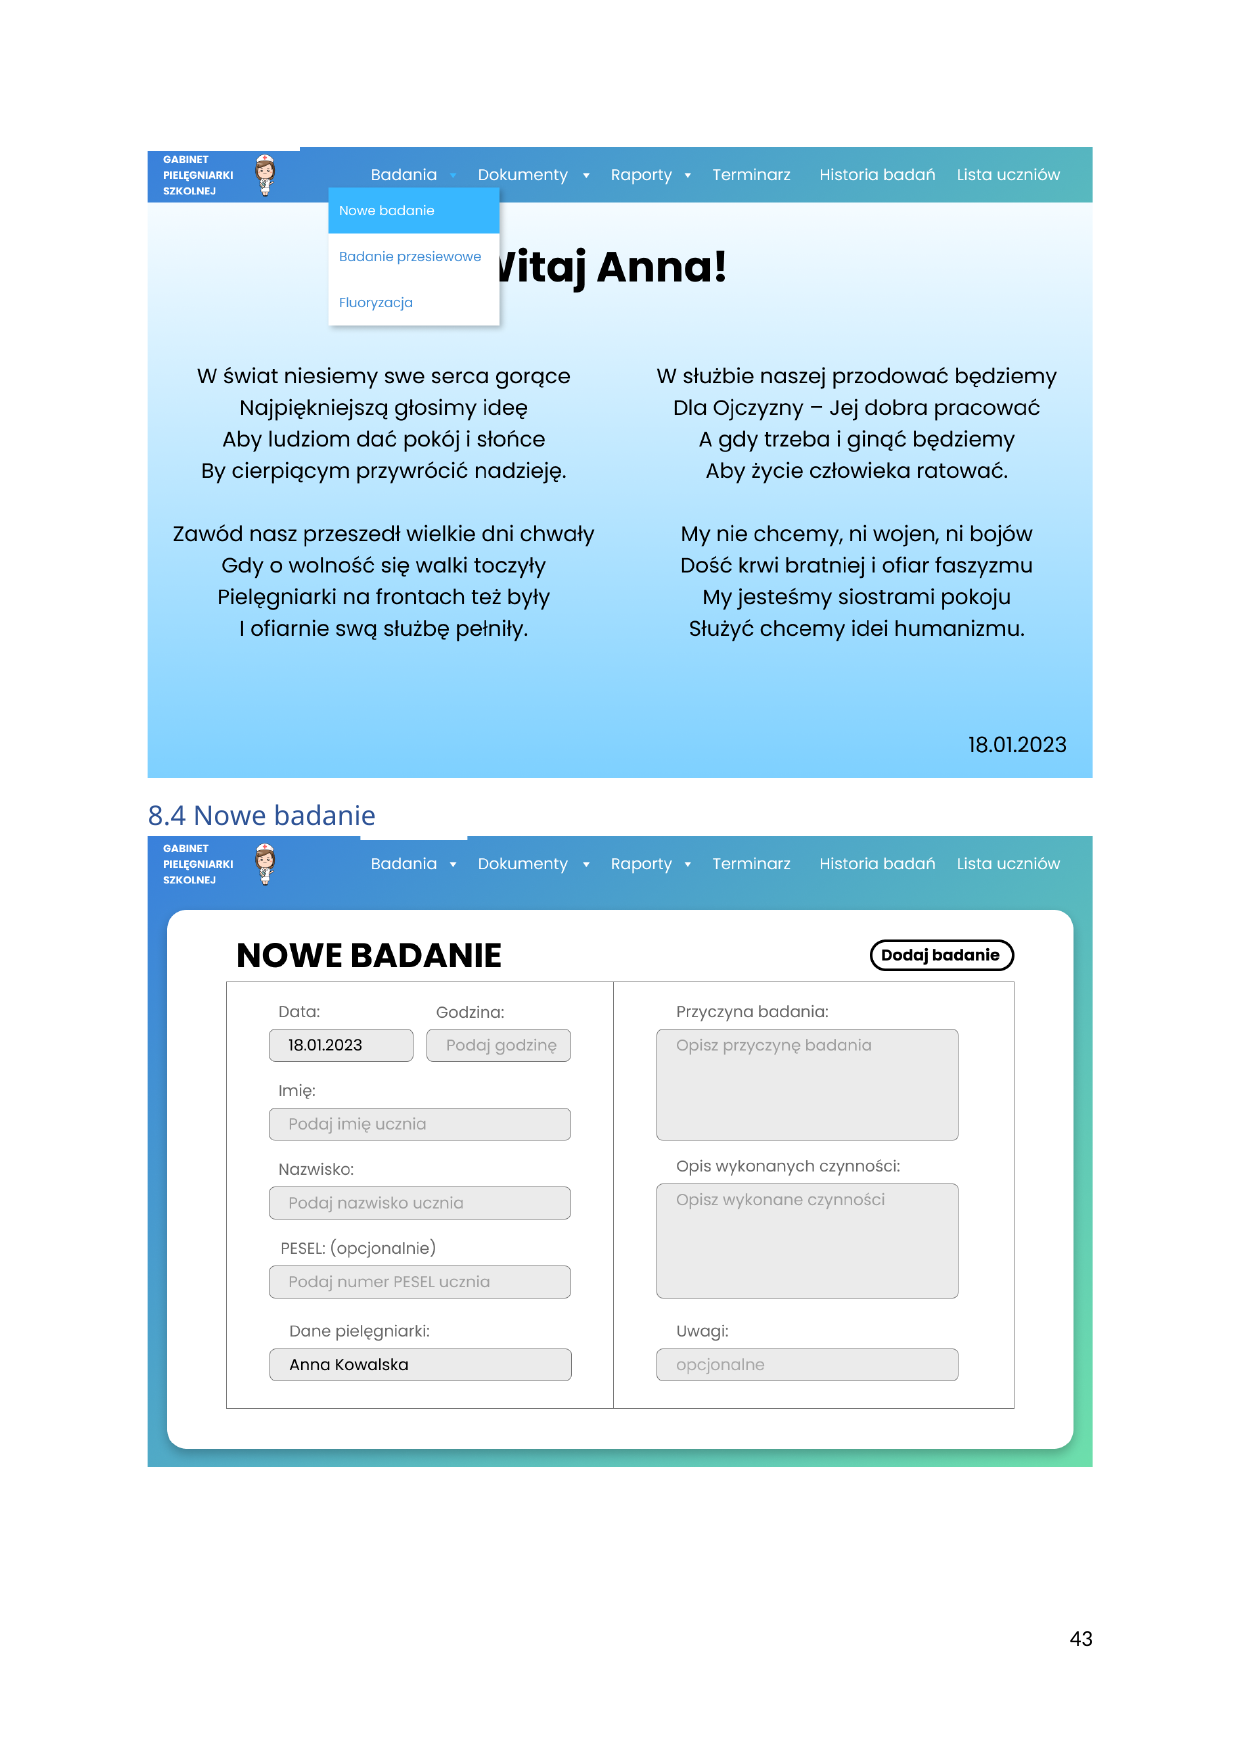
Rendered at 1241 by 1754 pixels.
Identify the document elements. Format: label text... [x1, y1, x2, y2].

subtitle 8.4 Nowe badanie [148, 796, 1093, 833]
picture [147, 836, 1093, 1467]
picture [147, 147, 1093, 778]
